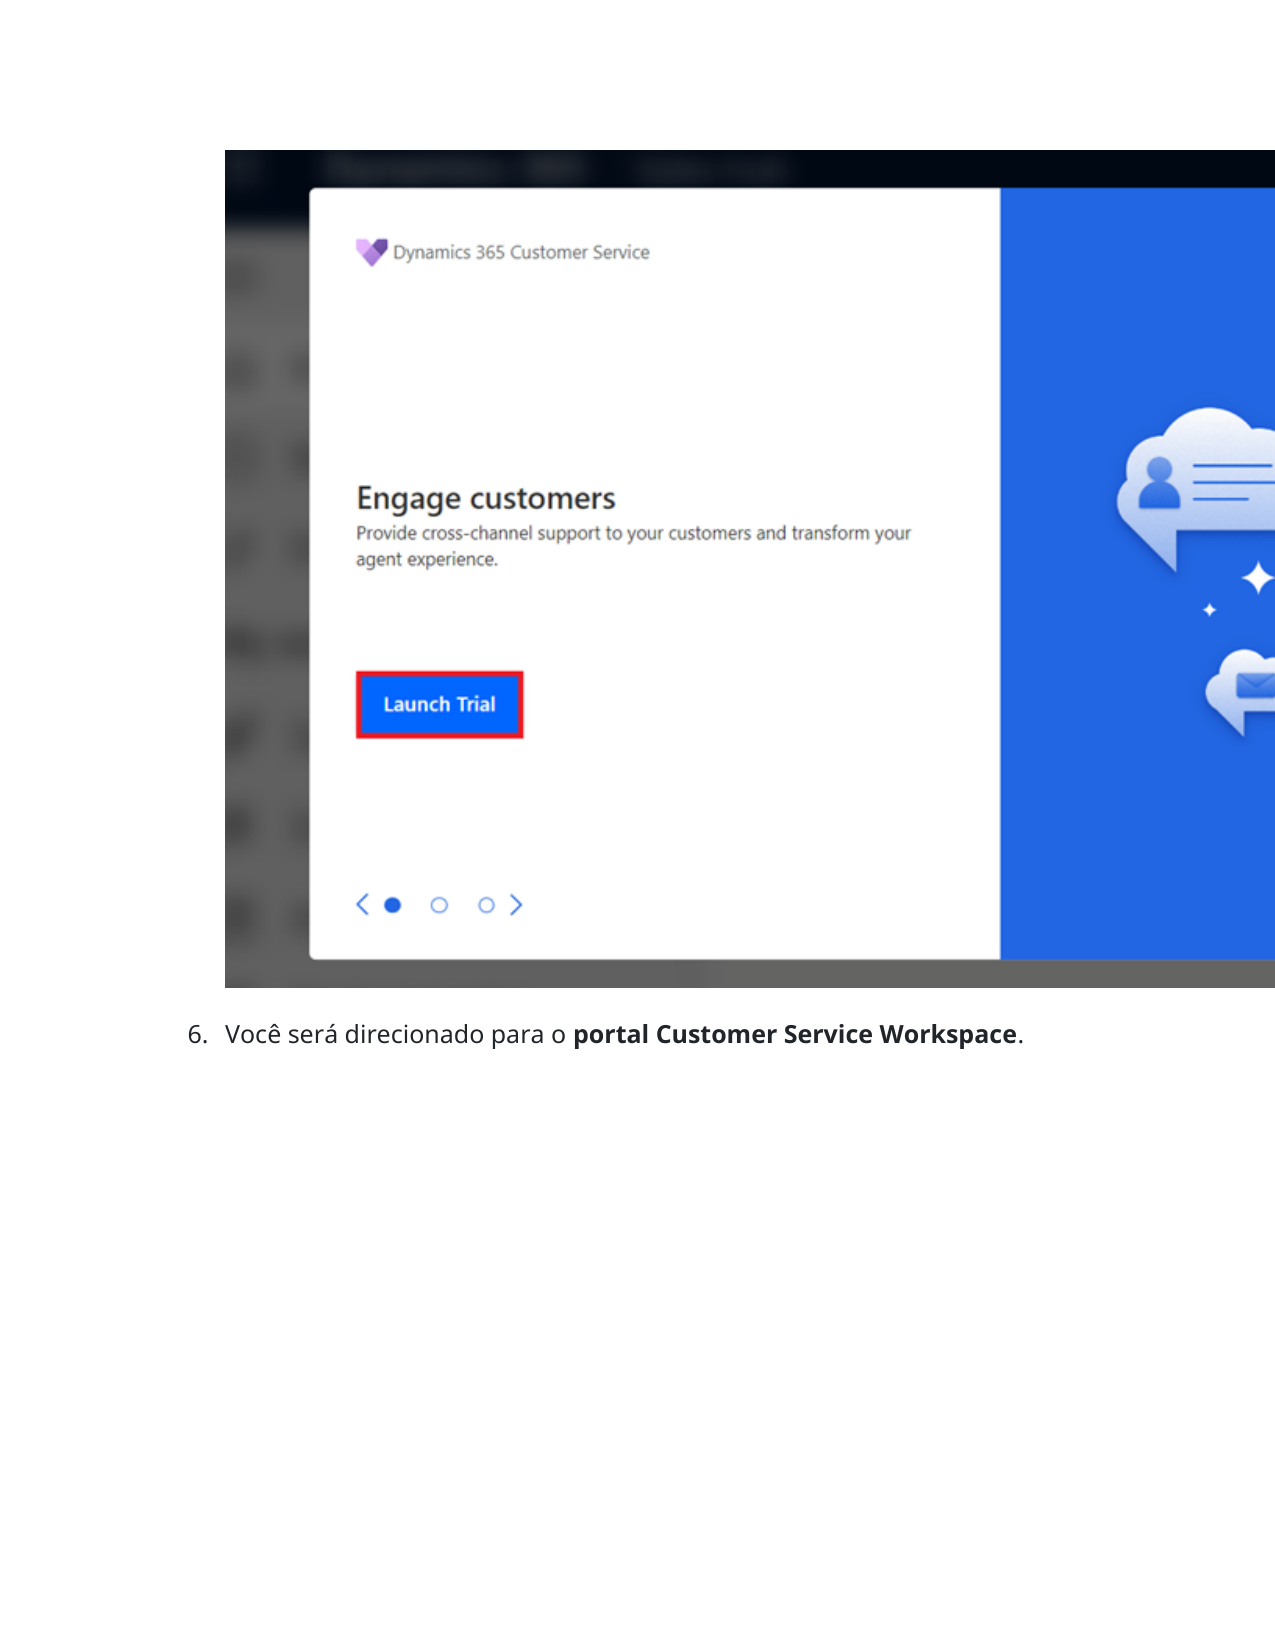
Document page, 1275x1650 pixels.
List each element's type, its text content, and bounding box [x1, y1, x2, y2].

list Você será direcionado para o portal Customer Service Workspace. [187, 1017, 1125, 1051]
picture [225, 150, 1275, 988]
